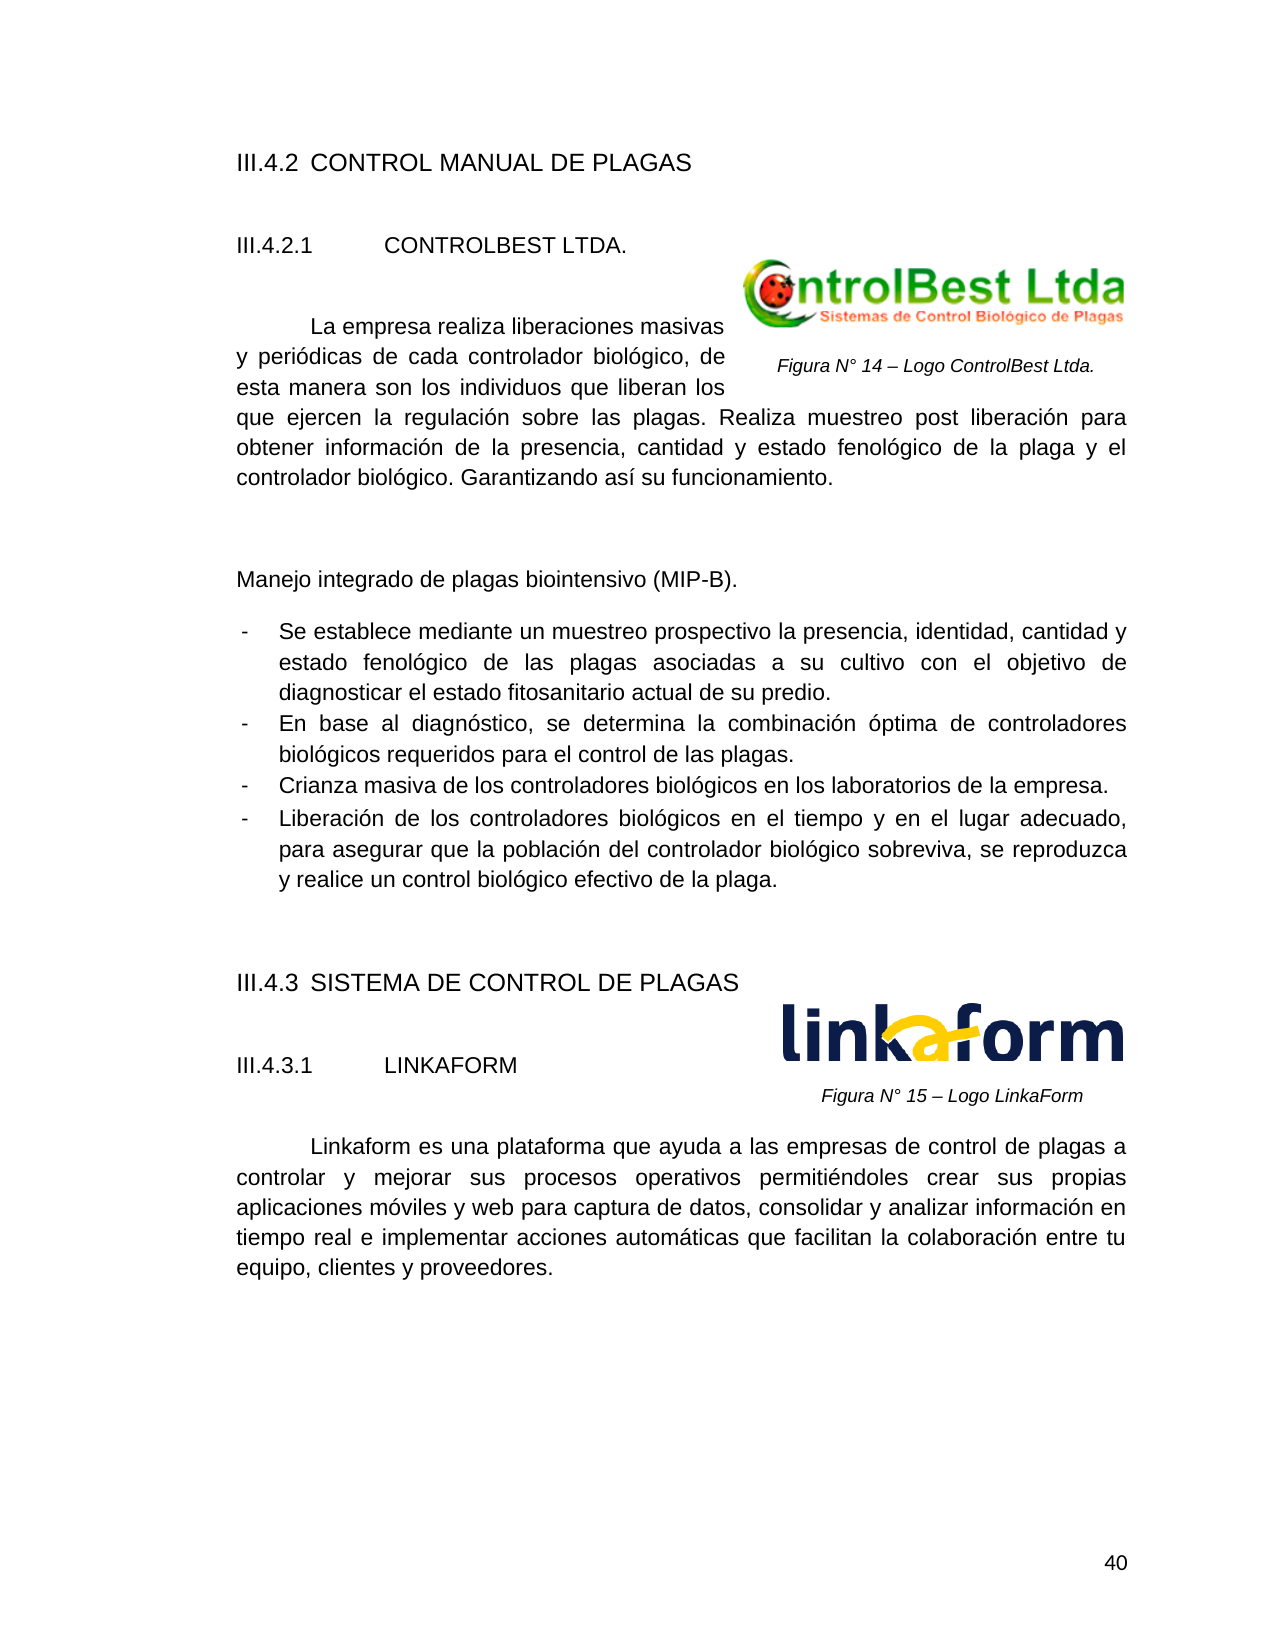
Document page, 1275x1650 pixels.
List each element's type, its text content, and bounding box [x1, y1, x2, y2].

subtitle III.4.2 CONTROL MANUAL DE PLAGAS [236, 148, 1127, 176]
list Crianza masiva de los controladores biológicos en los laboratorios de la empresa. [241, 772, 1127, 799]
picture [780, 1001, 1124, 1061]
picture [742, 248, 1124, 335]
list En base al diagnóstico, se determina la combinación óptima de controladores biológicos requeridos para el control de las plagas. [241, 709, 1127, 768]
subtitle III.4.2.1 CONTROLBEST LTDA. [236, 232, 1127, 258]
text Manejo integrado de plagas biointensivo (MIP-B). [236, 566, 1127, 592]
list Se establece mediante un muestreo prospectivo la presencia, identidad, cantidad y estado fenológico de las plagas asociadas a su cultivo con el objetivo de diagnosticar el estado fitosanitario actual de su predio. [241, 617, 1127, 706]
list Liberación de los controladores biológicos en el tiempo y en el lugar adecuado, para asegurar que la población del controlador biológico sobreviva, se reproduzca y realice un control biológico efectivo de la plaga. [241, 804, 1127, 892]
subtitle III.4.3 SISTEMA DE CONTROL DE PLAGAS [236, 968, 1127, 997]
text Linkaform es una plataforma que ayuda a las empresas de control de plagas a controlar y mejorar sus procesos operativos permitiéndoles crear sus propias aplicaciones móviles y web para captura de datos, consolidar y analizar información en tiempo real e implementar acciones automáticas que facilitan la colaboración entre tu equipo, clientes y proveedores. [236, 1133, 1127, 1280]
text La empresa realiza liberaciones masivas y periódicas de cada controlador biológico, de esta manera son los individuos que liberan los que ejercen la regulación sobre las plagas. Realiza muestreo post liberación para obtener información de la presencia, cantidad y estado fenológico de la plaga y el controlador biológico. Garantizando así su funcionamiento. [236, 313, 1127, 490]
subtitle III.4.3.1 LINKAFORM [236, 1052, 1127, 1078]
